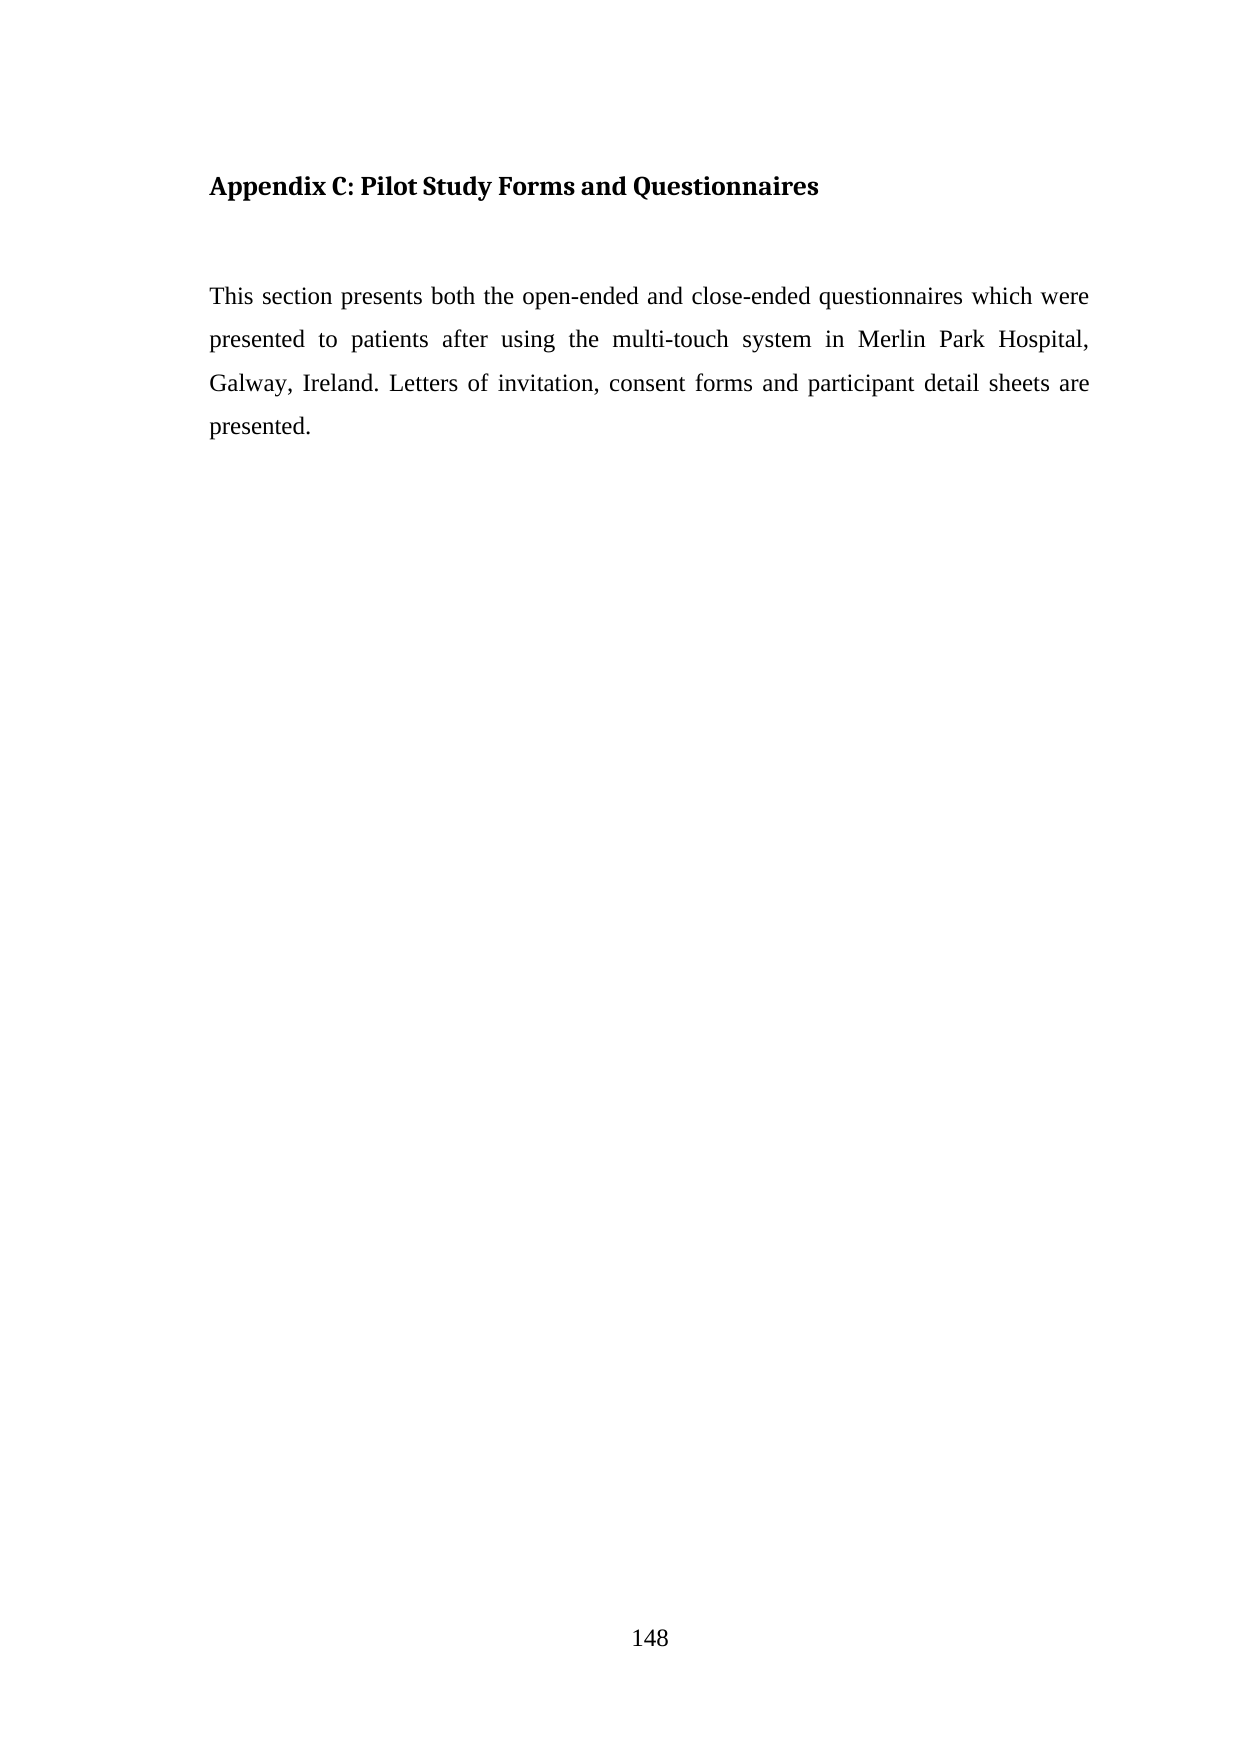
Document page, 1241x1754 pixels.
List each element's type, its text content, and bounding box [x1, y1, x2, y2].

subtitle Appendix C: Pilot Study Forms and Questionnaires [209, 171, 1090, 202]
text This section presents both the open-ended and close-ended questionnaires which were presented to patients after using the multi-touch system in Merlin Park Hospital, Galway, Ireland. Letters of invitation, consent forms and participant detail sheets are presented. [209, 281, 1090, 439]
